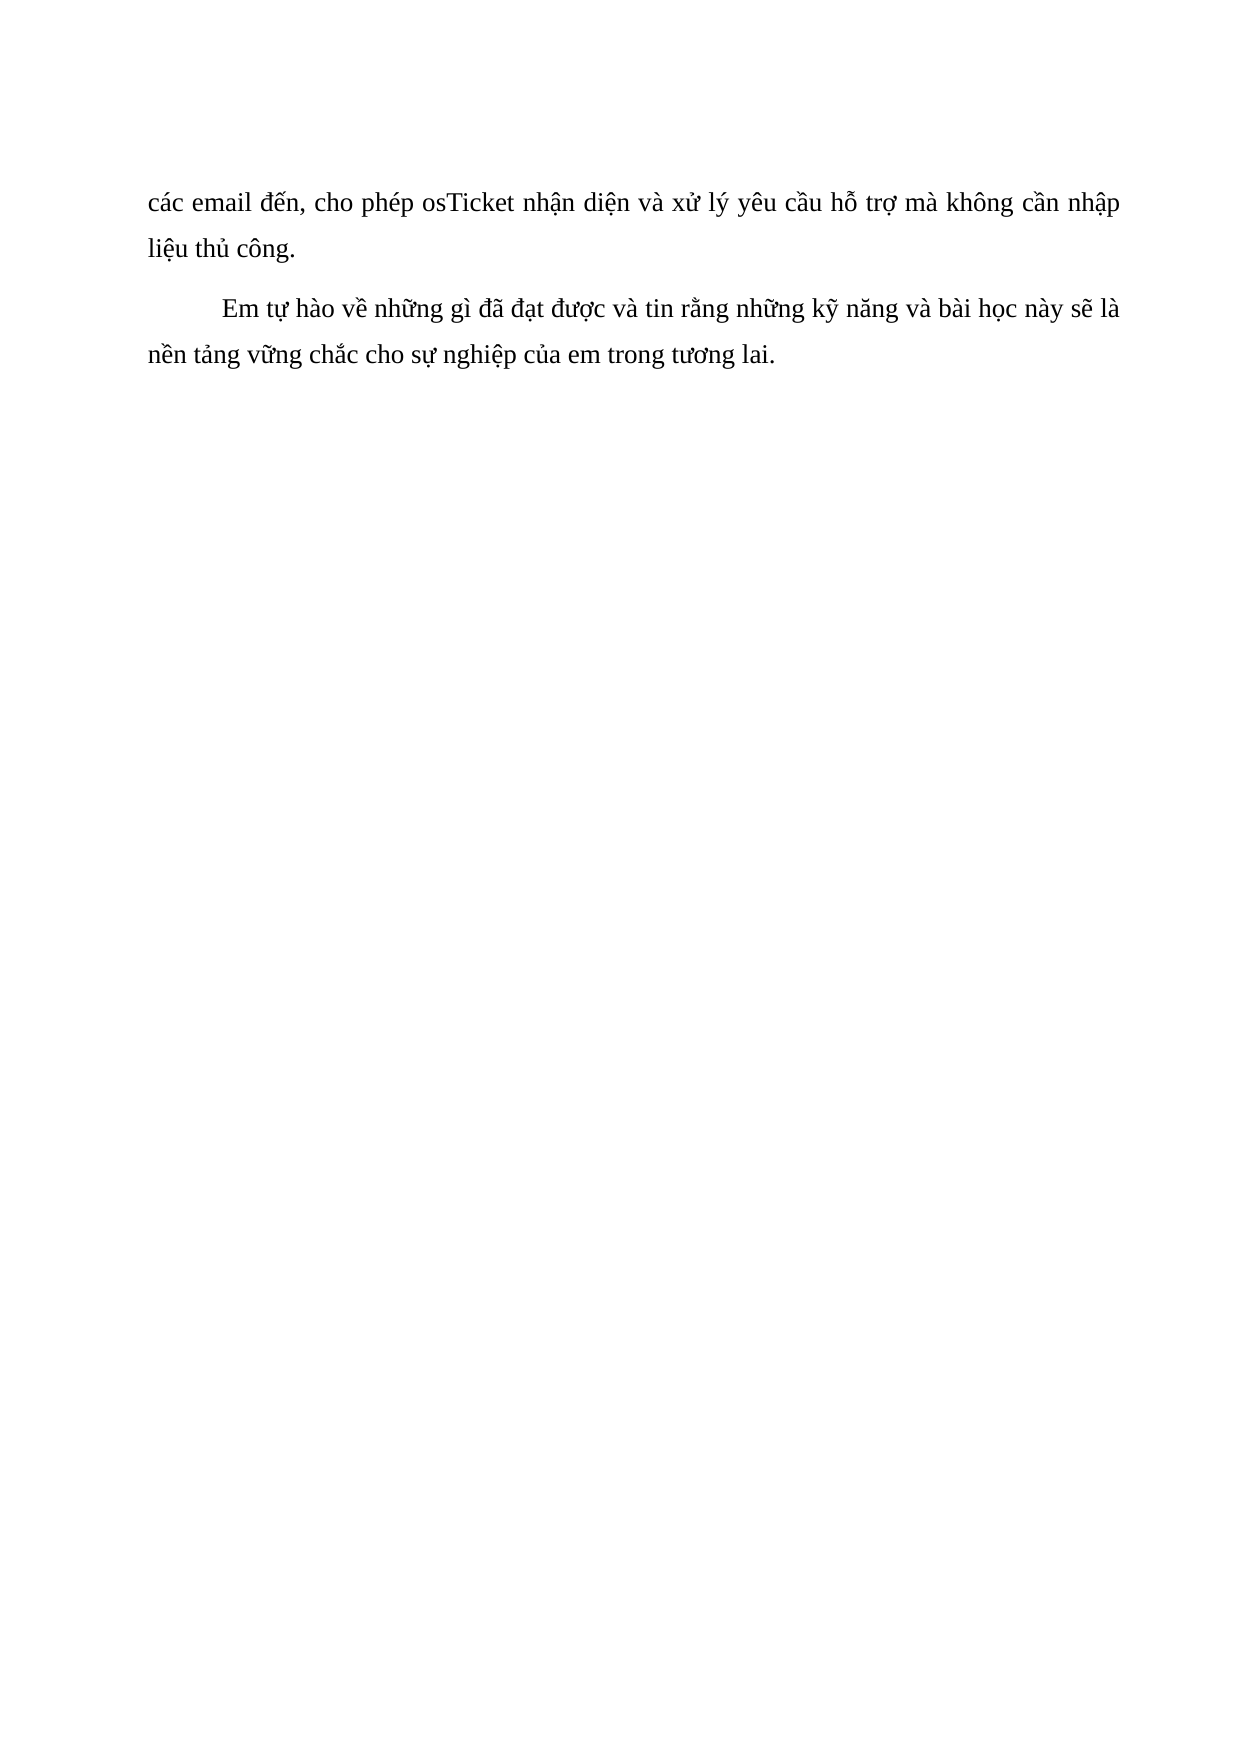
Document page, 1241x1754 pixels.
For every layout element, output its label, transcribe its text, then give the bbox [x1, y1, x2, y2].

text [148, 186, 1122, 264]
text Em tự hào về những gì đã đạt được và tin rằng những kỹ năng và bài học này sẽ là nền tảng vững chắc cho sự nghiệp của em trong tương lai. [148, 292, 1122, 369]
